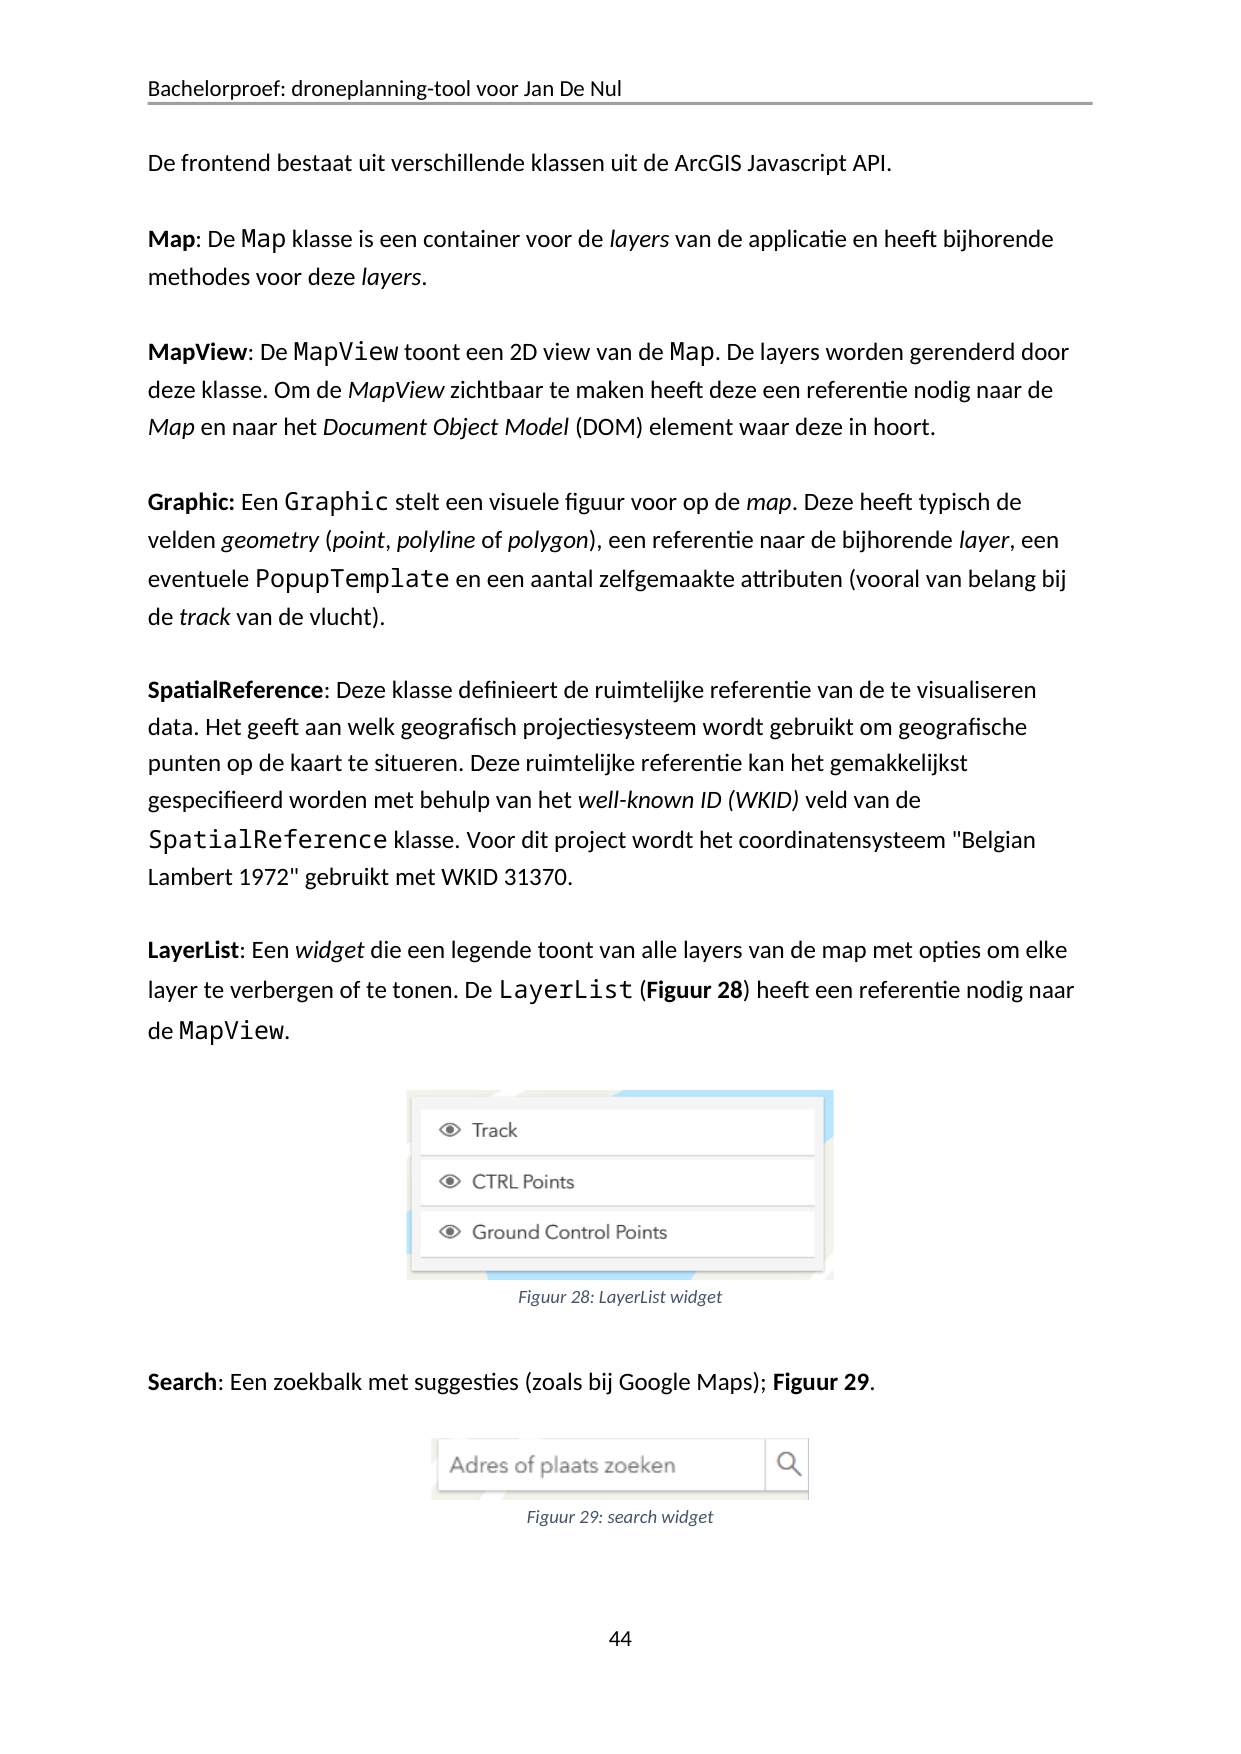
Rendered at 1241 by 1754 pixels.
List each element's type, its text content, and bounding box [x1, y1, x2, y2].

text Figuur 29: search widget [148, 1505, 1093, 1528]
text MapView: De MapView toont een 2D view van de Map. De layers worden gerenderd door deze klasse. Om de MapView zichtbaar te maken heeft deze een referentie nodig naar de Map en naar het Document Object Model (DOM) element waar deze in hoort. [148, 334, 1093, 441]
text De frontend bestaat uit verschillende klassen uit de ArcGIS Javascript API. [148, 148, 1093, 178]
picture [406, 1090, 834, 1280]
text LayerList: Een widget die een legende toont van alle layers van de map met opties om elke layer te verbergen of te tonen. De LayerList (Figuur 28) heeft een referentie nodig naar de MapView. [148, 934, 1093, 1047]
text Figuur 28: LayerList widget [148, 1285, 1093, 1308]
text Graphic: Een Graphic stelt een visuele figuur voor op de map. Deze heeft typisch de velden geometry (point, polyline of polygon), een referentie naar de bijhorende layer, een eventuele PopupTemplate en een aantal zelfgemaakte attributen (vooral van belang bij de track van de vlucht). [148, 484, 1093, 632]
text Search: Een zoekbalk met suggesties (zoals bij Google Maps); Figuur 29. [148, 1366, 1093, 1396]
picture [431, 1438, 809, 1500]
text SpatialReference: Deze klasse definieert de ruimtelijke referentie van de te visualiseren data. Het geeft aan welk geografisch projectiesysteem wordt gebruikt om geografische punten op de kaart te situeren. Deze ruimtelijke referentie kan het gemakkelijkst gespecifieerd worden met behulp van het well-known ID (WKID) veld van de SpatialReference klasse. Voor dit project wordt het coordinatensysteem "Belgian Lambert 1972" gebruikt met WKID 31370. [148, 674, 1093, 892]
text Map: De Map klasse is een container voor de layers van de applicatie en heeft bijhorende methodes voor deze layers. [148, 221, 1093, 291]
